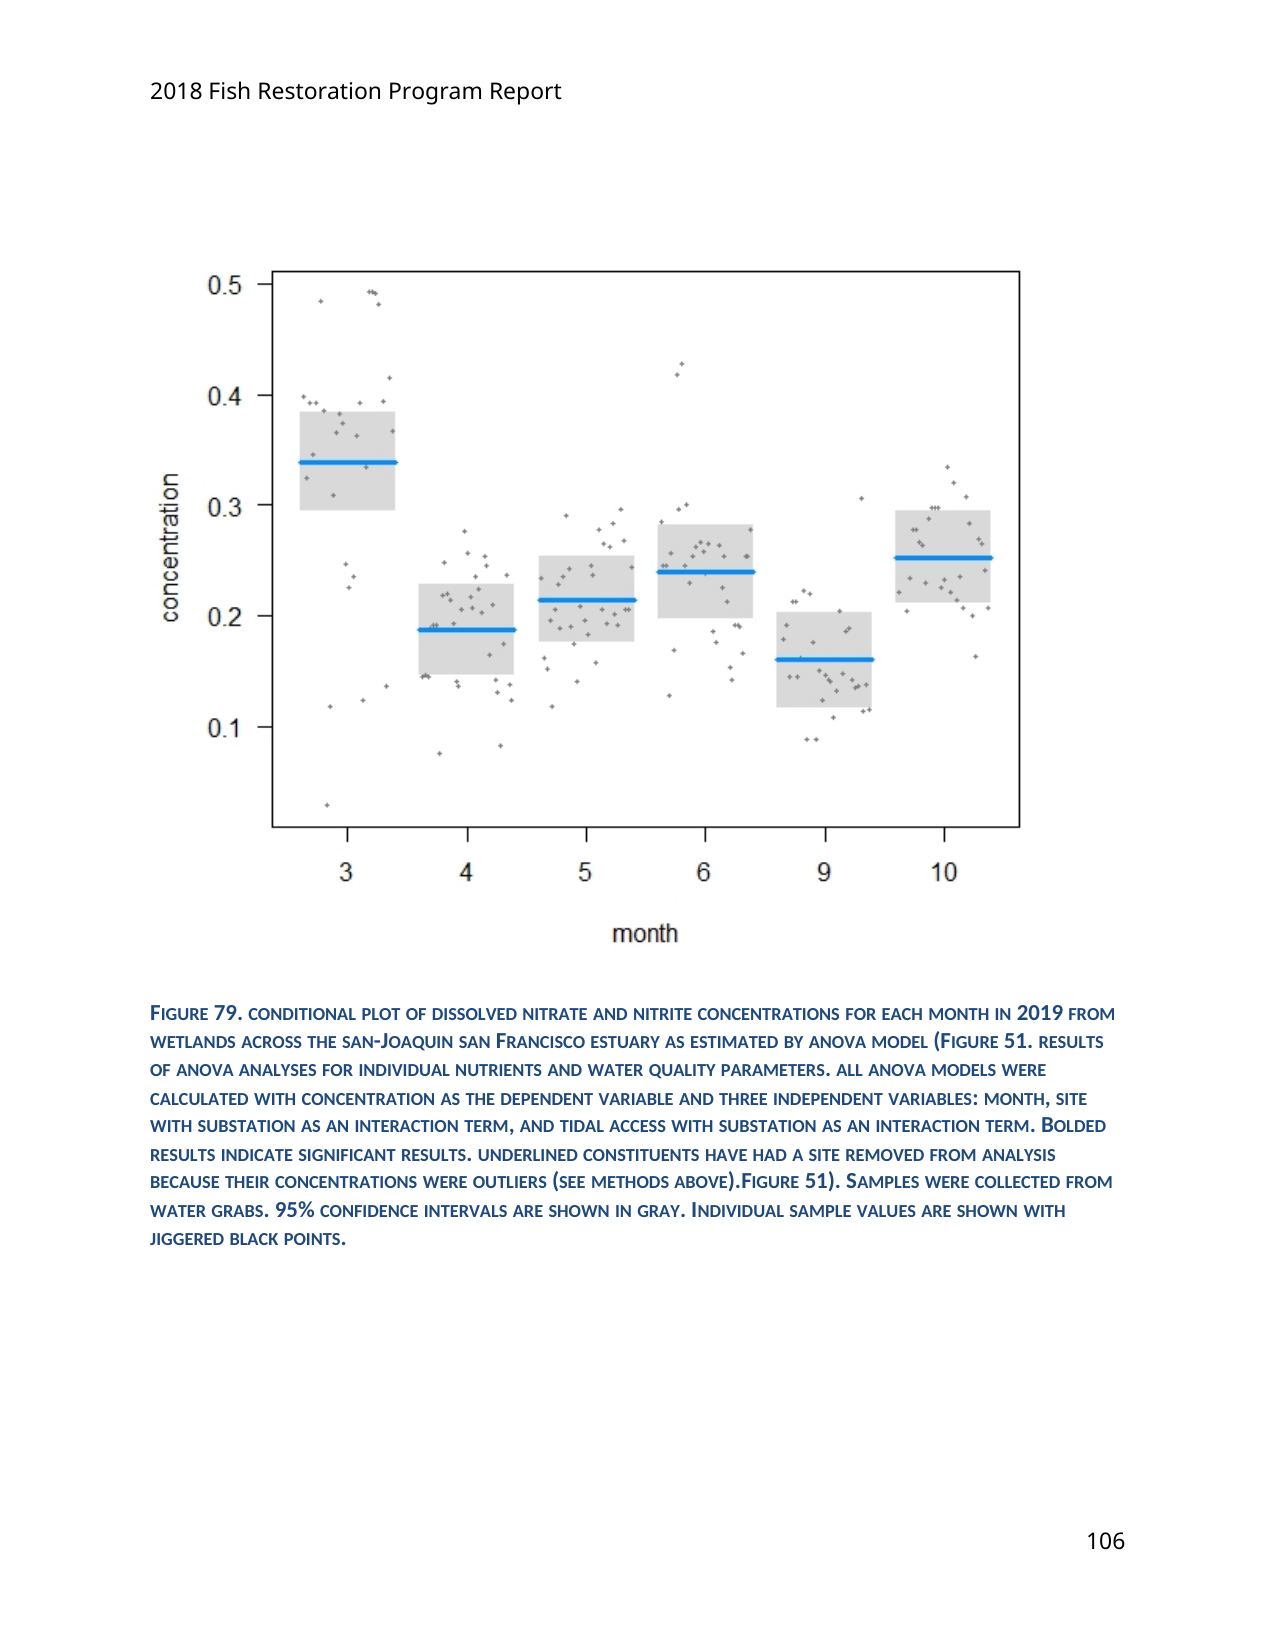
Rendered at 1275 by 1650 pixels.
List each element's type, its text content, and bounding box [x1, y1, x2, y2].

picture [150, 150, 1083, 980]
